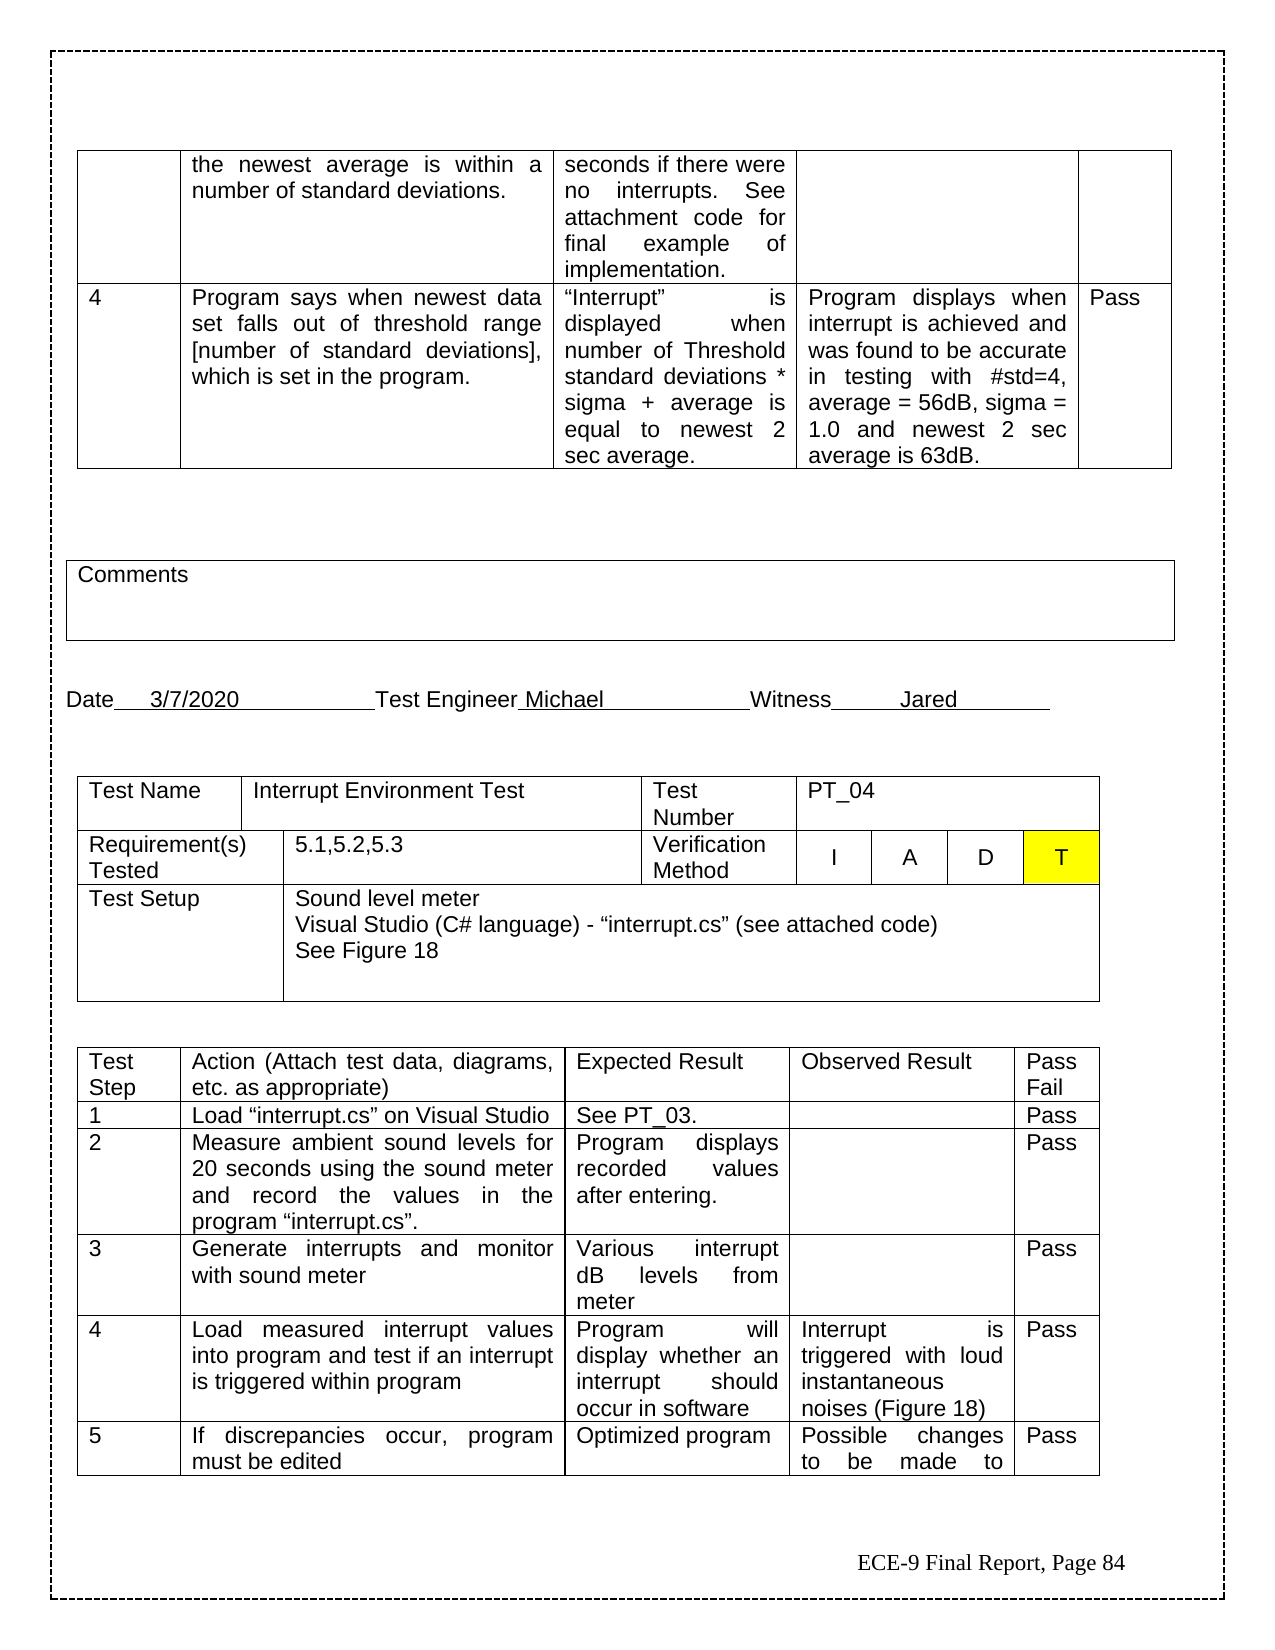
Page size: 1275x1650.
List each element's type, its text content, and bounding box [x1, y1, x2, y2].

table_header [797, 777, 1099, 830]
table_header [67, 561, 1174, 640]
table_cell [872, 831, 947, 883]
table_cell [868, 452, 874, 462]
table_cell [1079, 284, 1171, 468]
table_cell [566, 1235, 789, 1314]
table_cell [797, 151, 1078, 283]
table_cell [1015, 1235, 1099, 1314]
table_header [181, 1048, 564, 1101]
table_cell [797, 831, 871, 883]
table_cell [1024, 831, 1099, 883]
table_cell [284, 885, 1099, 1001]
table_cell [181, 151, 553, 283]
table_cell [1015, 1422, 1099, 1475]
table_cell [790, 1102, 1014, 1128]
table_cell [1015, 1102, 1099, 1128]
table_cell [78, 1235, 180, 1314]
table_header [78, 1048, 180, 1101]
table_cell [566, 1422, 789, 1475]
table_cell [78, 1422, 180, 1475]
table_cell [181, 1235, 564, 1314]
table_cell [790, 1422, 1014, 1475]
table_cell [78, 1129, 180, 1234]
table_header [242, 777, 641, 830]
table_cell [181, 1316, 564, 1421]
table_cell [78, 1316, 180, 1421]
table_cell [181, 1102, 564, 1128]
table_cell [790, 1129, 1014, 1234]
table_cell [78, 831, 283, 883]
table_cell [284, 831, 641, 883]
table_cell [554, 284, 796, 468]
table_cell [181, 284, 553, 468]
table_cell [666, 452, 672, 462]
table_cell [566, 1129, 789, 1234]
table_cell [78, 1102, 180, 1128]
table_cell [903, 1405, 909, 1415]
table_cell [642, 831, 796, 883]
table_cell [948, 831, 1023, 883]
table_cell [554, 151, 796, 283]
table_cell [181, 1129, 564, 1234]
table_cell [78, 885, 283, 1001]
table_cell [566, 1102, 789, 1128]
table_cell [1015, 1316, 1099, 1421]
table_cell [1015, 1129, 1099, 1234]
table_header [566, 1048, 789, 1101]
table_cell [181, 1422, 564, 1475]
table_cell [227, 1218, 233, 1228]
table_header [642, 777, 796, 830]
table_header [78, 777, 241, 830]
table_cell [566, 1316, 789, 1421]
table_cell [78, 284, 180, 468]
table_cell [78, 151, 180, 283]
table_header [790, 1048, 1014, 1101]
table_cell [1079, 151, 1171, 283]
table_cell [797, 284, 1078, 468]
text Date 3/7/2020 Test Engineer Michael Witness Jared [66, 686, 1125, 712]
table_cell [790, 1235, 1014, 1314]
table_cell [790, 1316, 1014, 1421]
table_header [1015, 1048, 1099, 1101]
